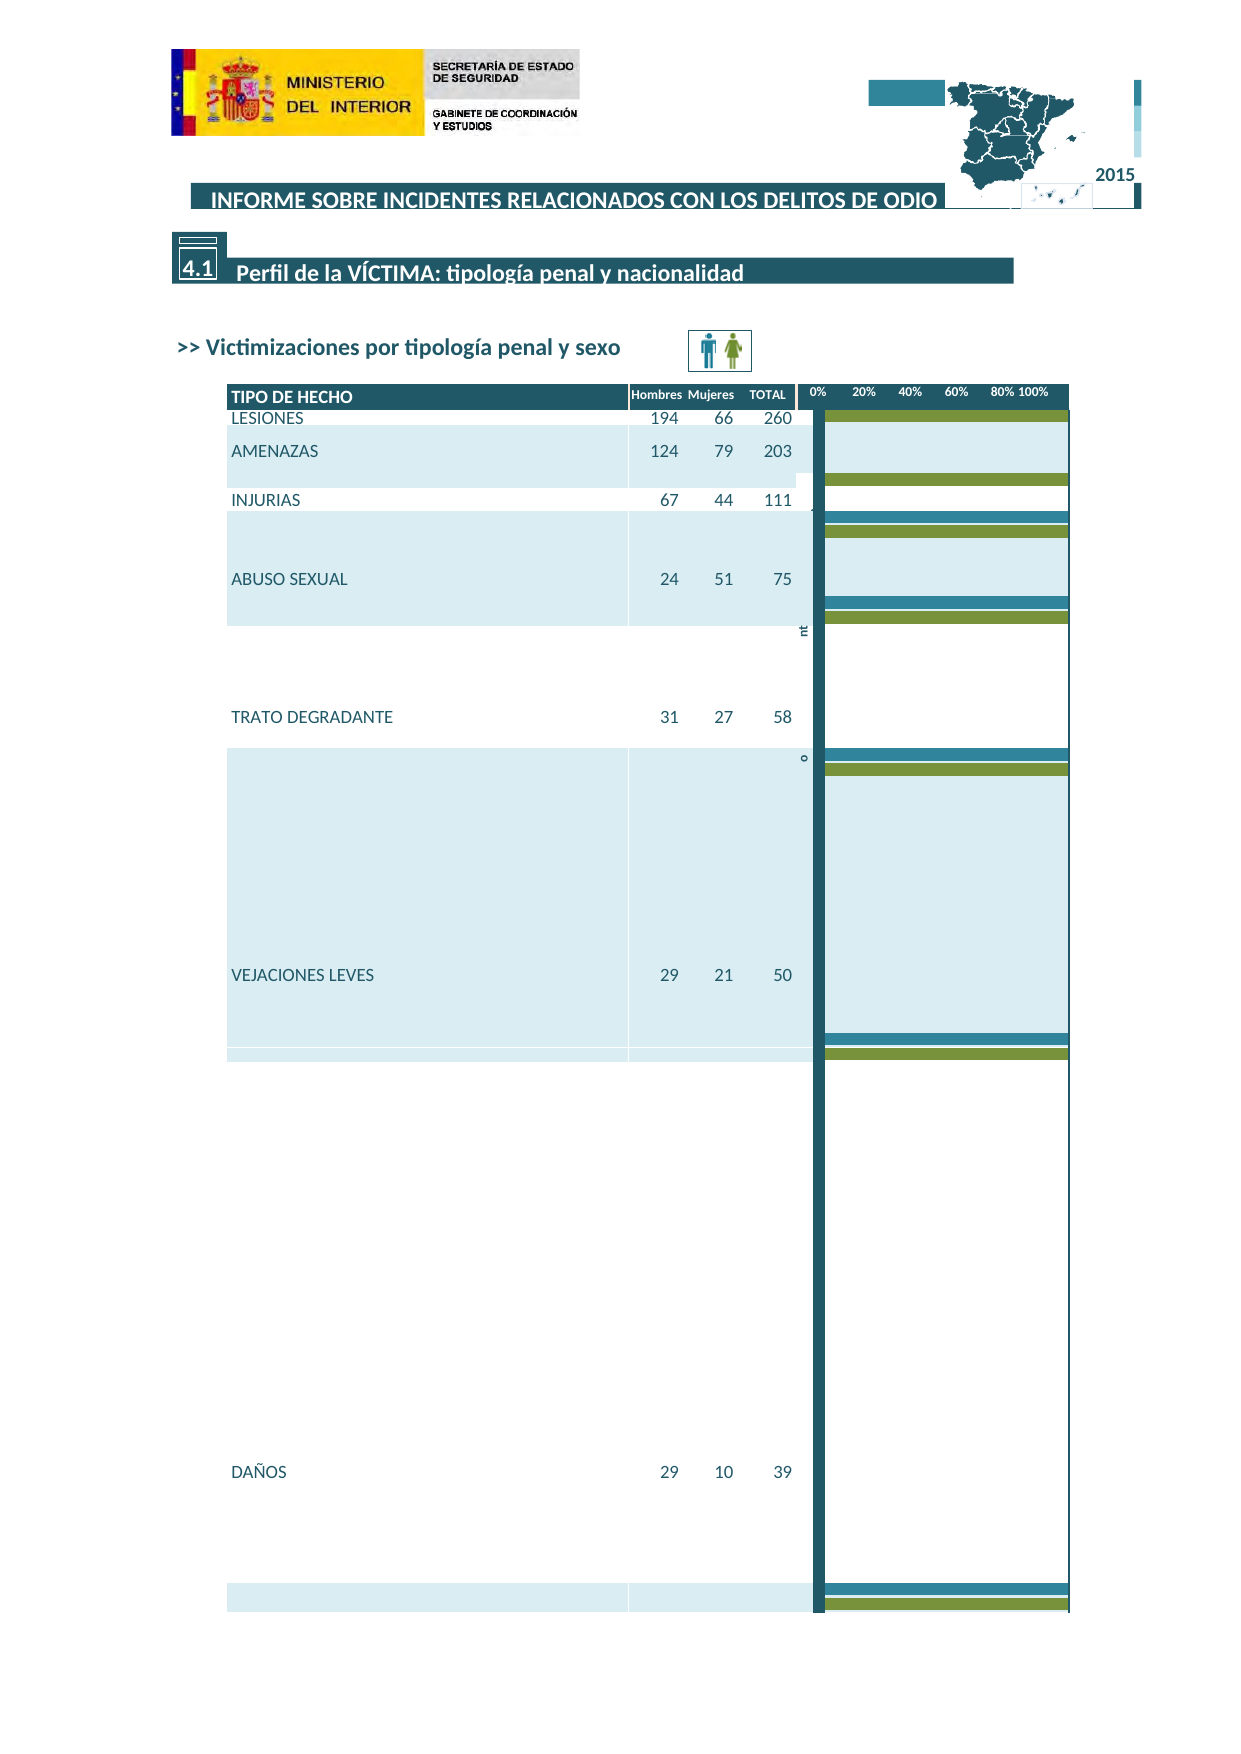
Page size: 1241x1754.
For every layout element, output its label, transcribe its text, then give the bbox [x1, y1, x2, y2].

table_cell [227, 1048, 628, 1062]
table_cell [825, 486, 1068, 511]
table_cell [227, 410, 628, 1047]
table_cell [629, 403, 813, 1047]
picture [171, 49, 580, 136]
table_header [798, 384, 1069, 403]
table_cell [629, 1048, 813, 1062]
picture [724, 361, 742, 369]
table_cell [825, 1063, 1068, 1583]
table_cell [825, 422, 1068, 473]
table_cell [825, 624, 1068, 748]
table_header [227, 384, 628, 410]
text >> Victimizaciones por tipología penal y sexo [176, 332, 1240, 361]
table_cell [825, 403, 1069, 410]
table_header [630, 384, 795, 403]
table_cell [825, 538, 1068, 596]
picture [698, 361, 716, 369]
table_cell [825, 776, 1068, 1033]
picture [945, 79, 1134, 209]
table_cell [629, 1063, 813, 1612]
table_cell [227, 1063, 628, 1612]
